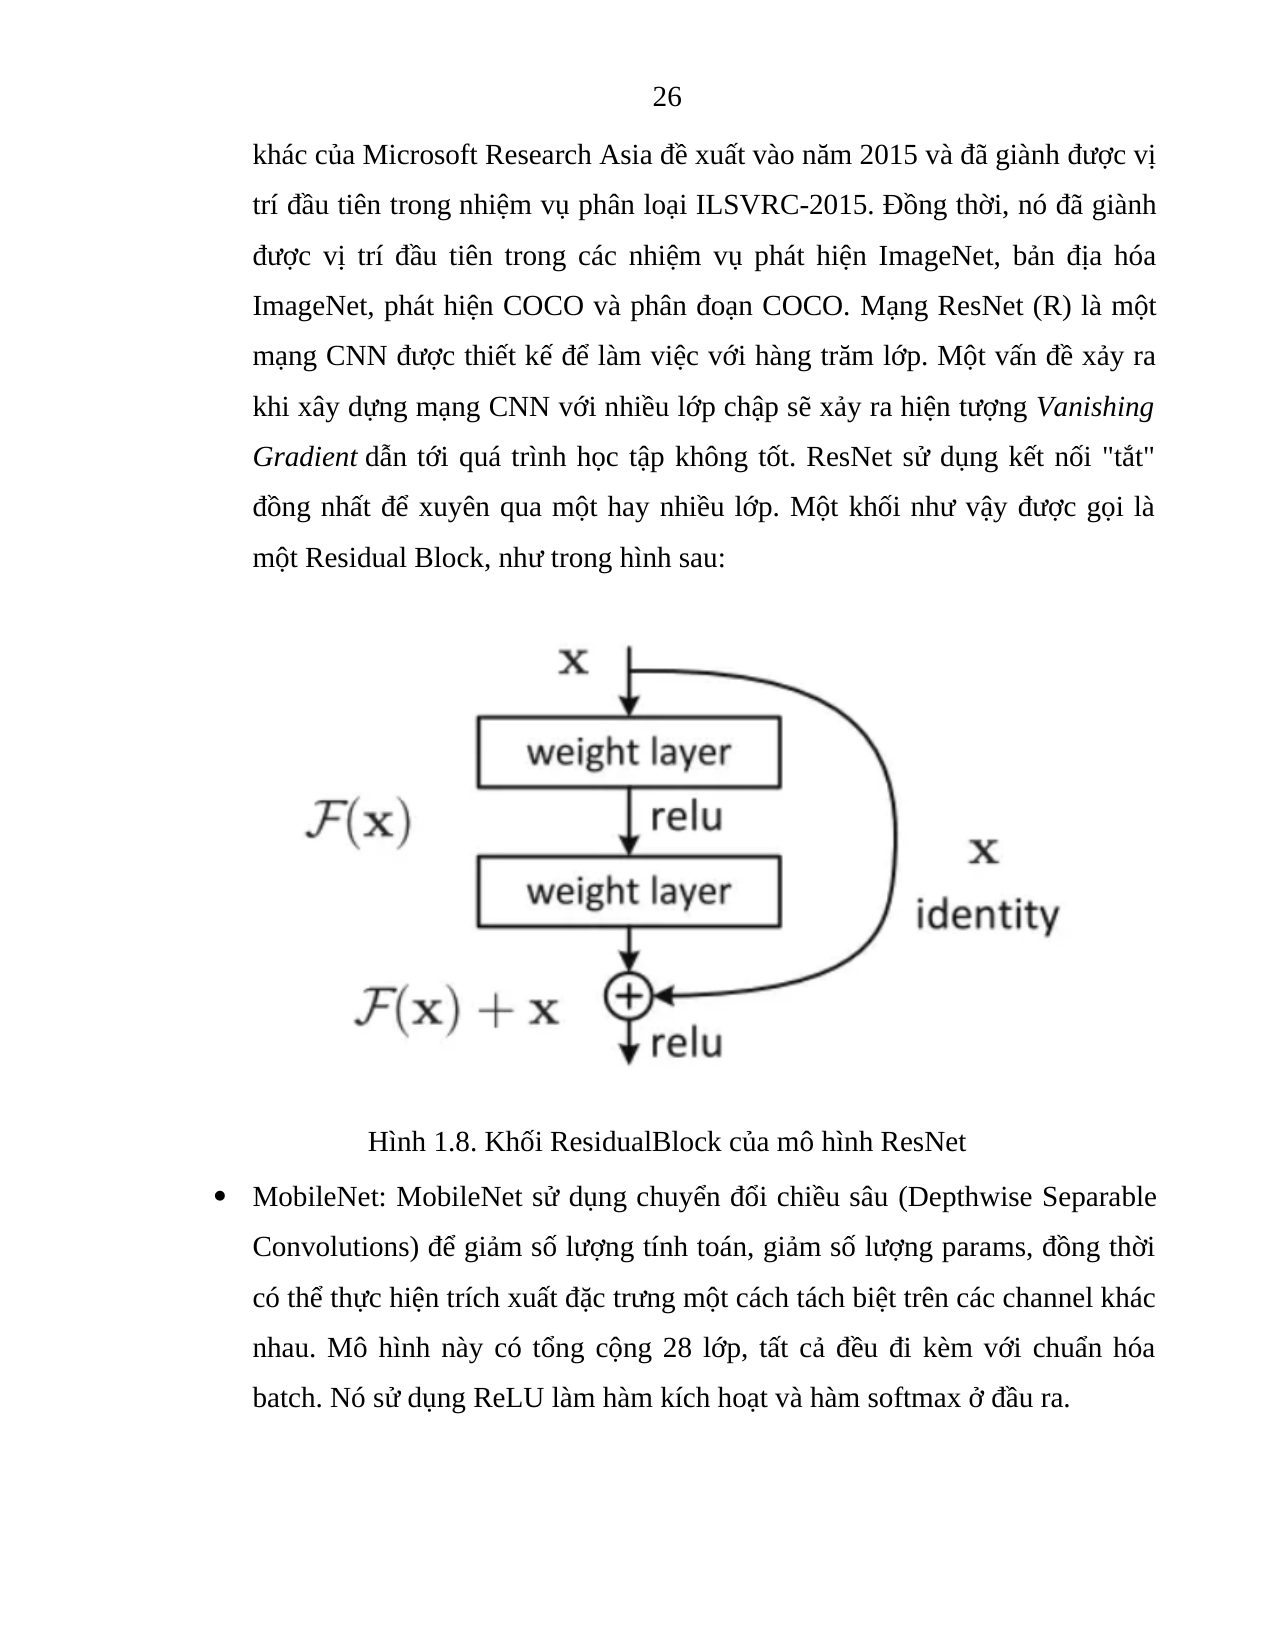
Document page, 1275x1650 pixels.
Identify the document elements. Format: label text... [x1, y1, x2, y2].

text Hình 1.8. Khối ResidualBlock của mô hình ResNet [177, 1124, 1157, 1158]
picture [218, 590, 1116, 1108]
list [215, 137, 1157, 573]
list MobileNet: MobileNet sử dụng chuyển đổi chiều sâu (Depthwise Separable Convolutions) để giảm số lượng tính toán, giảm số lượng params, đồng thời có thể thực hiện trích xuất đặc trưng một cách tách biệt trên các channel khác nhau. Mô hình này có tổng cộng 28 lớp, tất cả đều đi kèm với chuẩn hóa batch. Nó sử dụng ReLU làm hàm kích hoạt và hàm softmax ở đầu ra. [215, 1179, 1157, 1414]
